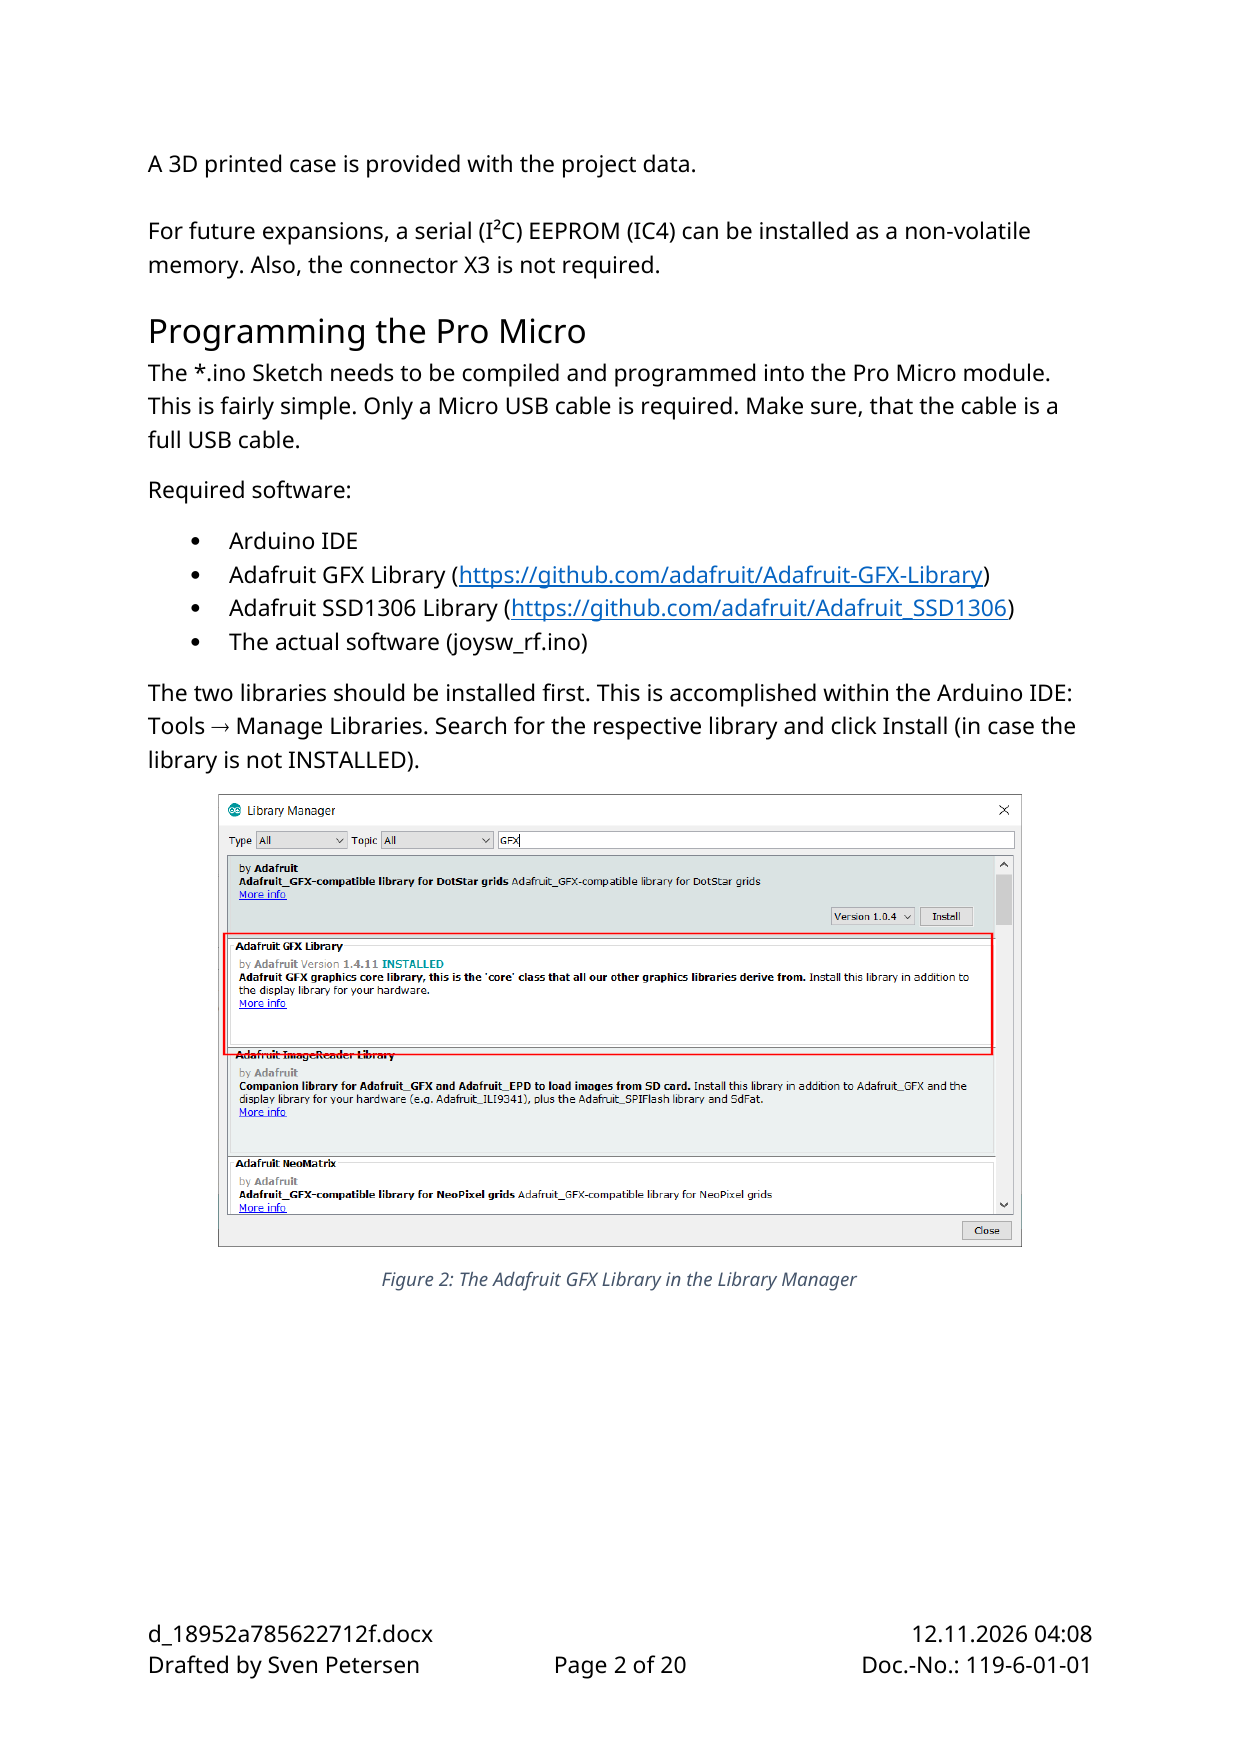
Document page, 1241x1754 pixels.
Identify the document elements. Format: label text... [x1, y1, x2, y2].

text A 3D printed case is provided with the project data. For future expansions, a serial (I²C) EEPROM (IC4) can be installed as a non-volatile memory. Also, the connector X3 is not required. [148, 148, 1093, 280]
text Figure 2: The Adafruit GFX Library in the Library Manager [148, 1266, 1093, 1292]
text The two libraries should be installed first. This is accomplished within the Arduino IDE: Tools Manage Libraries. Search for the respective library and click Install (in case the library is not INSTALLED). [148, 677, 1093, 775]
list Adafruit SSD1306 Library (https://github.com/adafruit/Adafruit_SSD1306) [191, 592, 1093, 624]
text The *.ino Sketch needs to be compiled and programmed into the Pro Micro module. This is fairly simple. Only a Micro USB cable is required. Make sure, that the cable is a full USB cable. [148, 357, 1093, 455]
list Adafruit GFX Library (https://github.com/adafruit/Adafruit-GFX-Library) [191, 559, 1093, 590]
text Required software: [148, 474, 1093, 506]
picture [218, 794, 1022, 1247]
list The actual software (joysw_rf.ino) [191, 626, 1093, 657]
list Arduino IDE [191, 525, 1093, 556]
subtitle Programming the Pro Micro [148, 308, 1093, 353]
